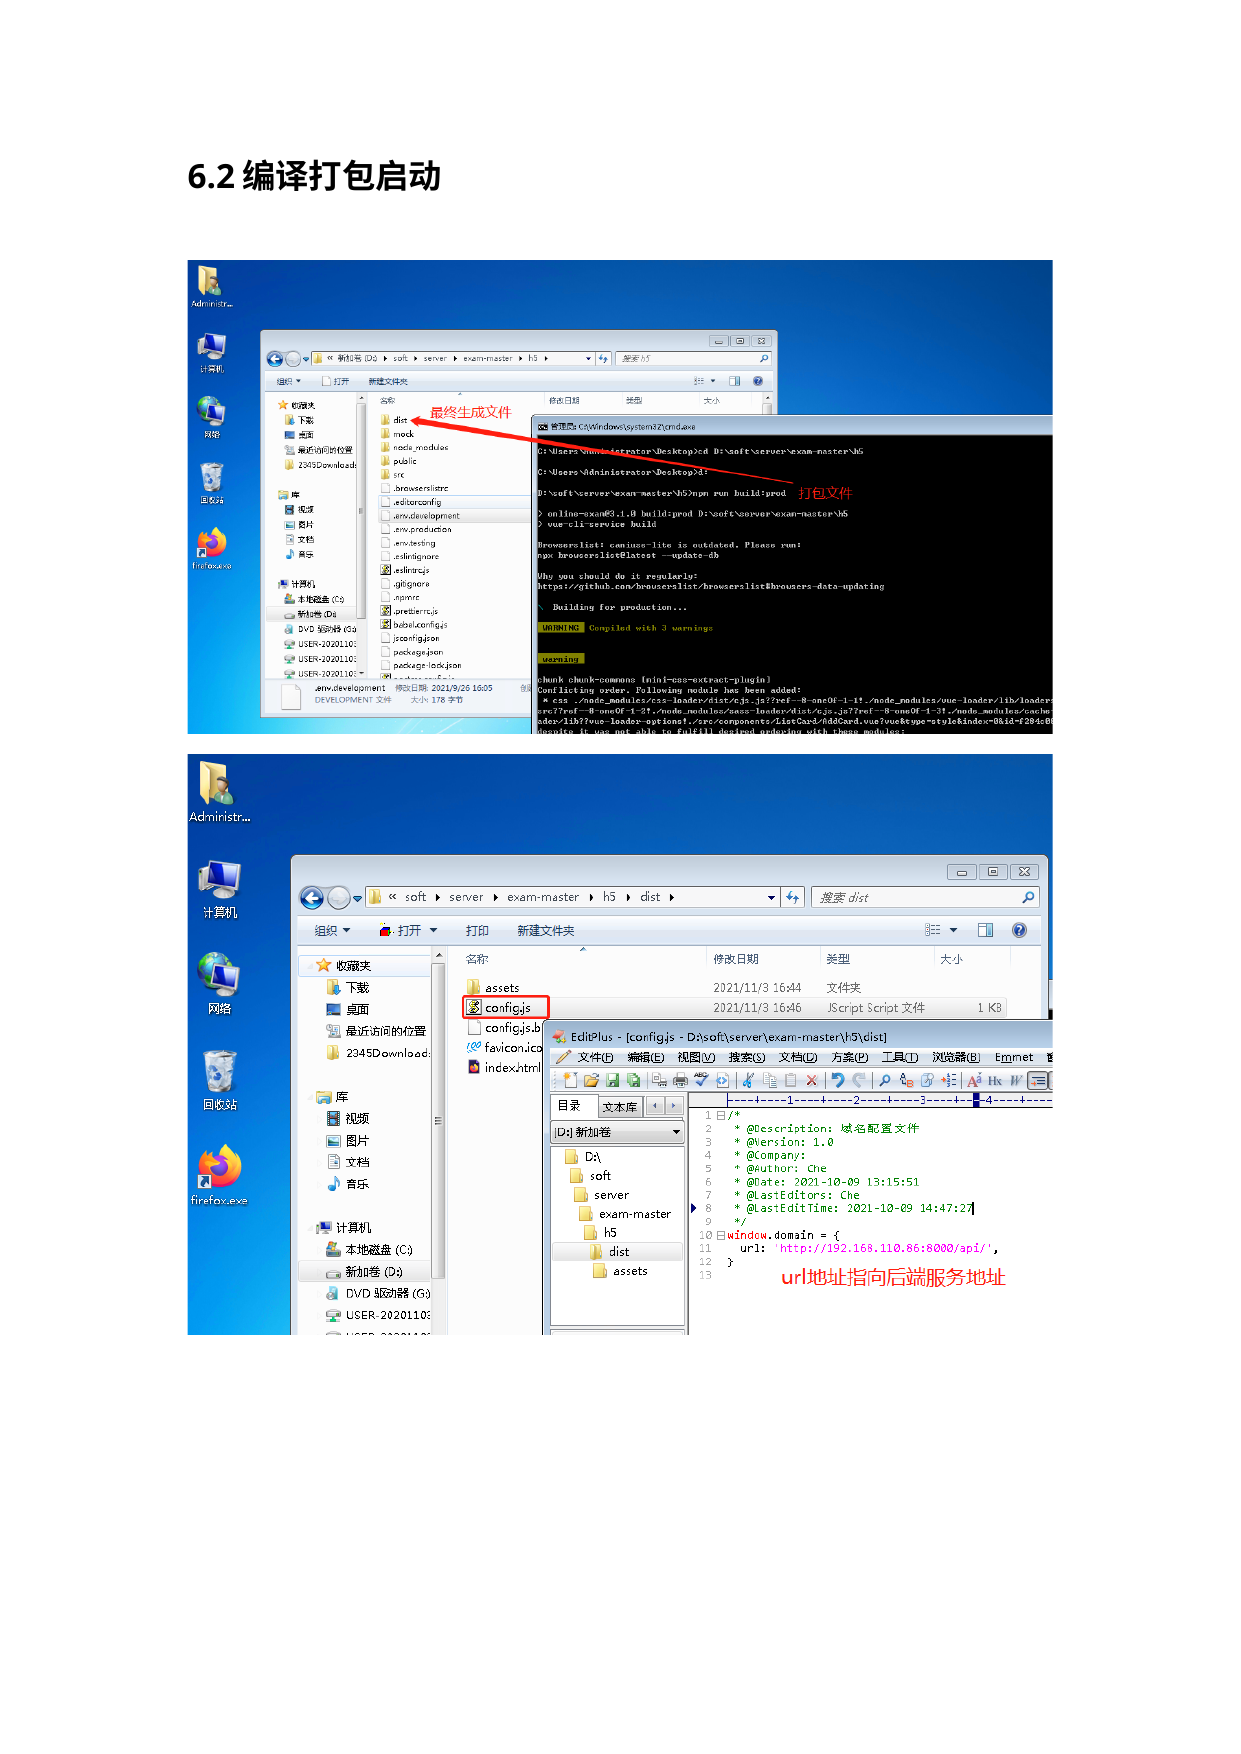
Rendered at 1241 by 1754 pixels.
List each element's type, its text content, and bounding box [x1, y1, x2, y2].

subtitle 6.2编译打包启动 [187, 150, 1053, 198]
picture [187, 754, 1053, 1335]
picture [187, 260, 1053, 734]
